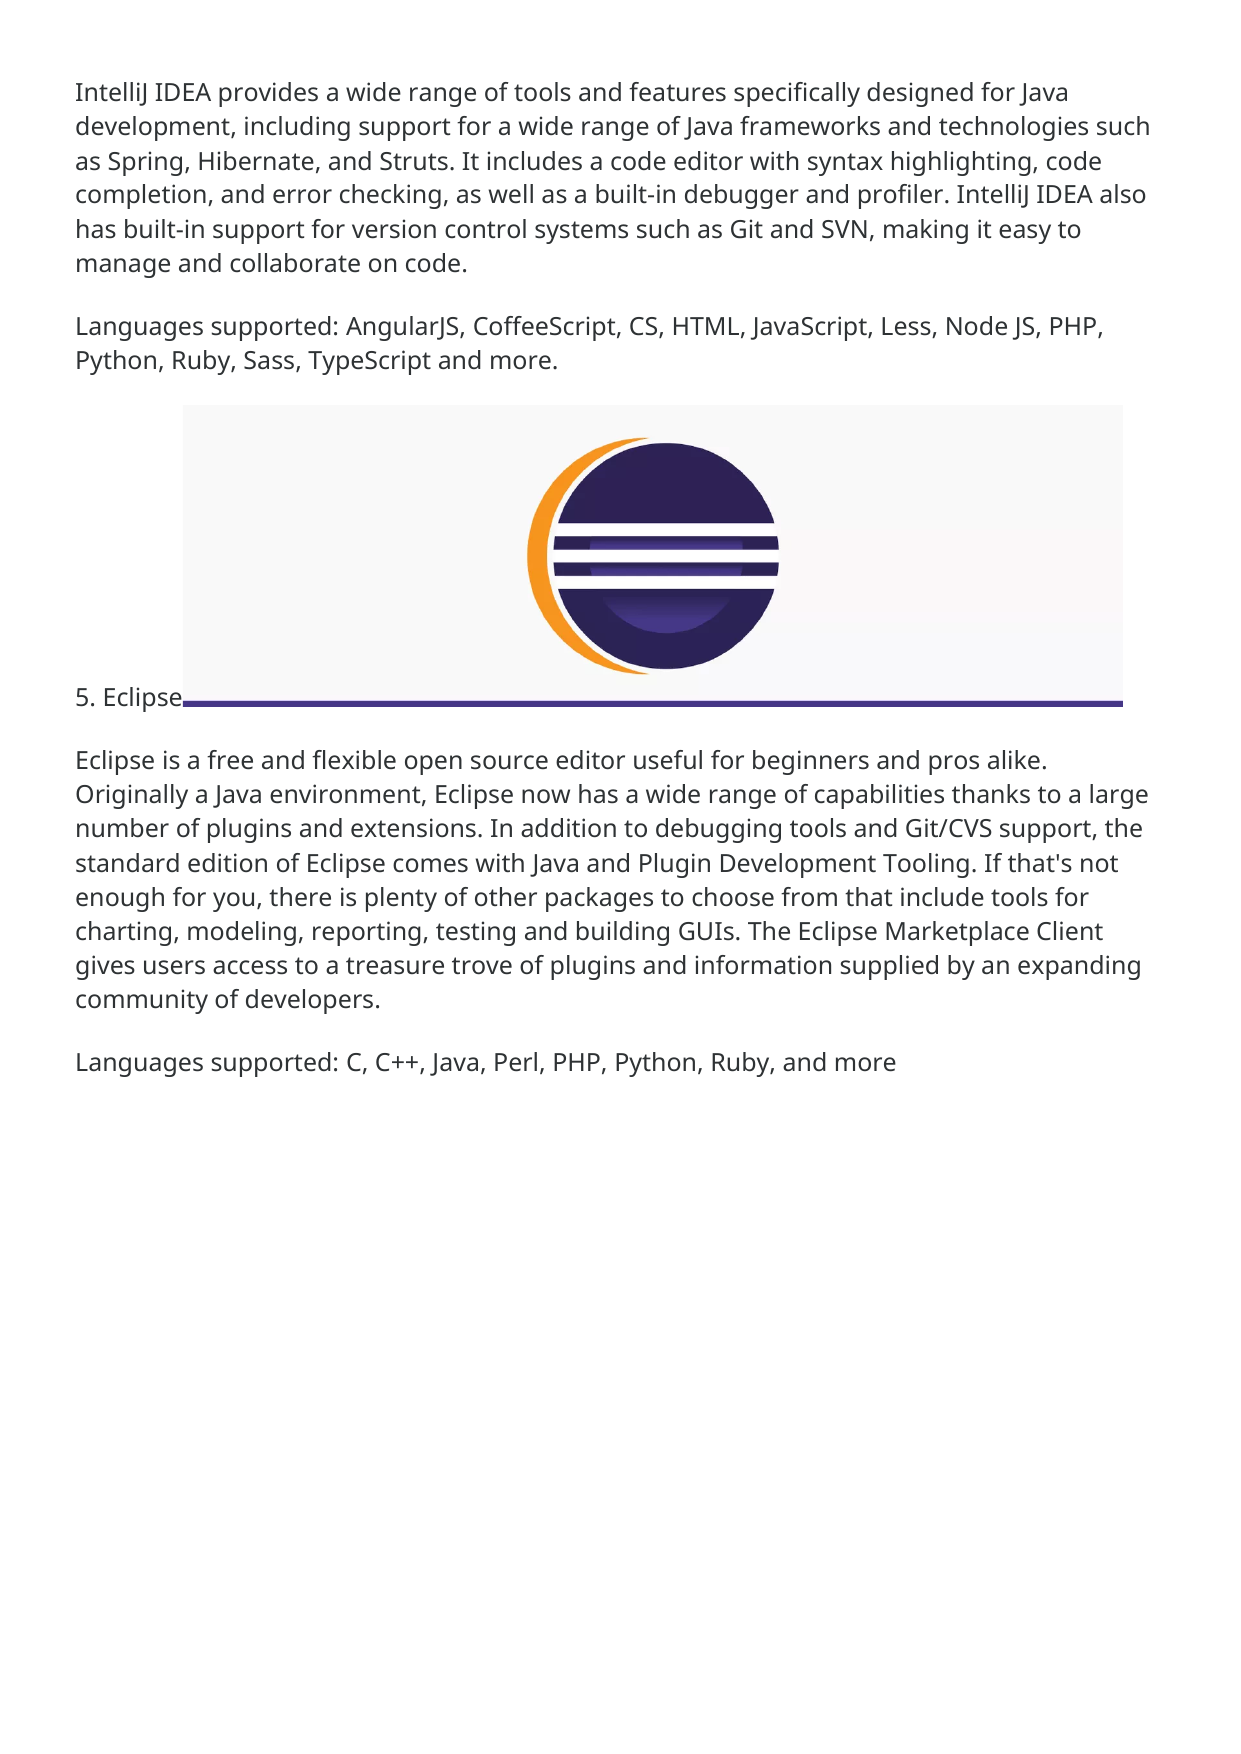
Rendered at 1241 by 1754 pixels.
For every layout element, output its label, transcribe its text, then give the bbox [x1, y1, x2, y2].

text IntelliJ IDEA provides a wide range of tools and features specifically designed for Java development, including support for a wide range of Java frameworks and technologies such as Spring, Hibernate, and Struts. It includes a code editor with syntax highlighting, code completion, and error checking, as well as a built-in debugger and profiler. IntelliJ IDEA also has built-in support for version control systems such as Git and SVN, making it easy to manage and collaborate on code. [75, 75, 1165, 279]
text Languages supported: AngularJS, CoffeeScript, CS, HTML, JavaScript, Less, Node JS, PHP, Python, Ruby, Sass, TypeScript and more. [75, 308, 1165, 377]
text Eclipse is a free and flexible open source editor useful for beginners and pros alike. Originally a Java environment, Eclipse now has a wide range of capabilities thanks to a large number of plugins and extensions. In addition to debugging tools and Git/CVS support, the standard edition of Eclipse comes with Java and Plugin Development Tooling. If that's not enough for you, there is plenty of other packages to choose from that include tools for charting, modeling, reporting, testing and building GUIs. The Eclipse Marketplace Client gives users access to a treasure trove of plugins and information supplied by an expanding community of developers. [75, 743, 1165, 1016]
text Languages supported: C, C++, Java, Perl, PHP, Python, Ruby, and more [75, 1045, 1165, 1079]
picture [182, 405, 1123, 707]
